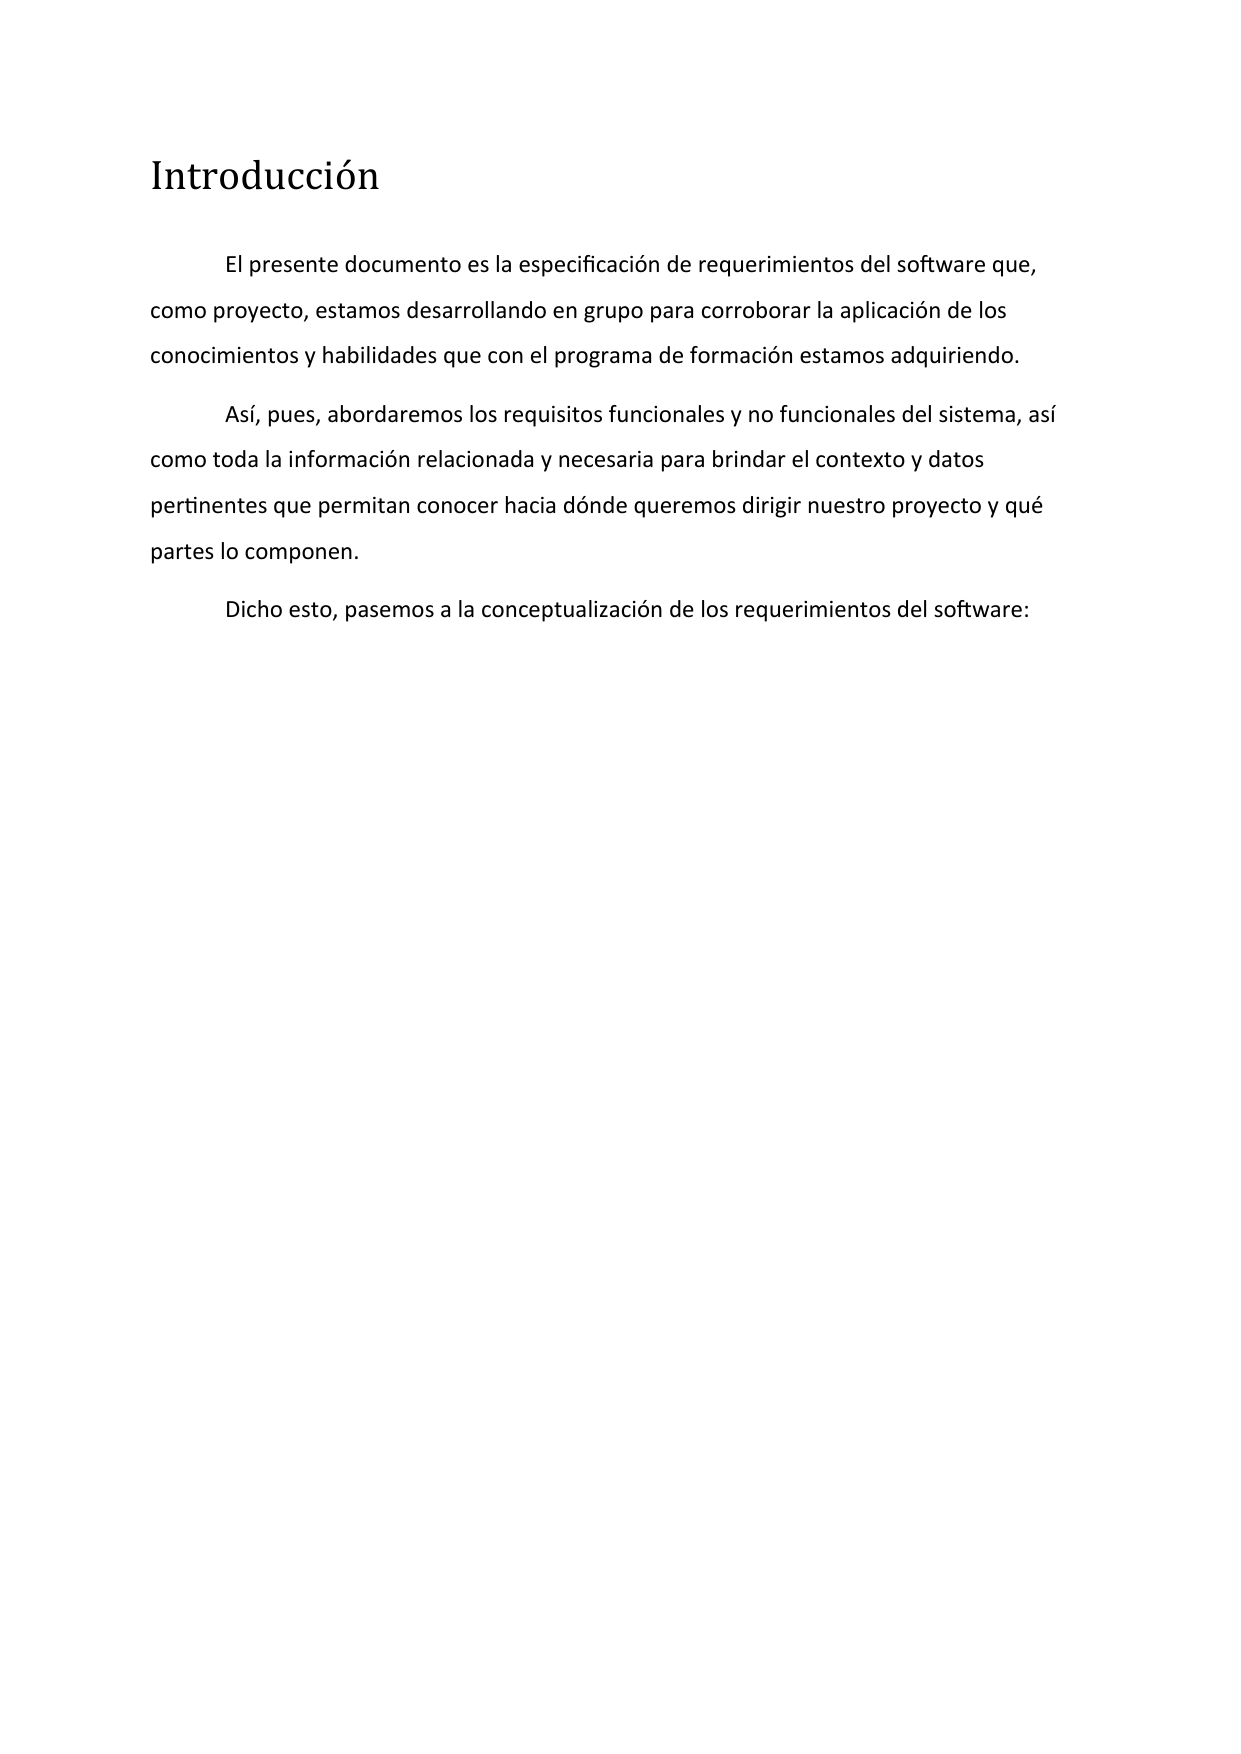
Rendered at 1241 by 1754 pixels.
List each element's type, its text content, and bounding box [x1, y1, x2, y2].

text Introducción [150, 150, 1090, 199]
text El presente documento es la especificación de requerimientos del software que, como proyecto, estamos desarrollando en grupo para corroborar la aplicación de los conocimientos y habilidades que con el programa de formación estamos adquiriendo. [150, 248, 1090, 370]
text Así, pues, abordaremos los requisitos funcionales y no funcionales del sistema, así como toda la información relacionada y necesaria para brindar el contexto y datos pertinentes que permitan conocer hacia dónde queremos dirigir nuestro proyecto y qué partes lo componen. [150, 398, 1090, 566]
text Dicho esto, pasemos a la conceptualización de los requerimientos del software: [150, 593, 1090, 624]
